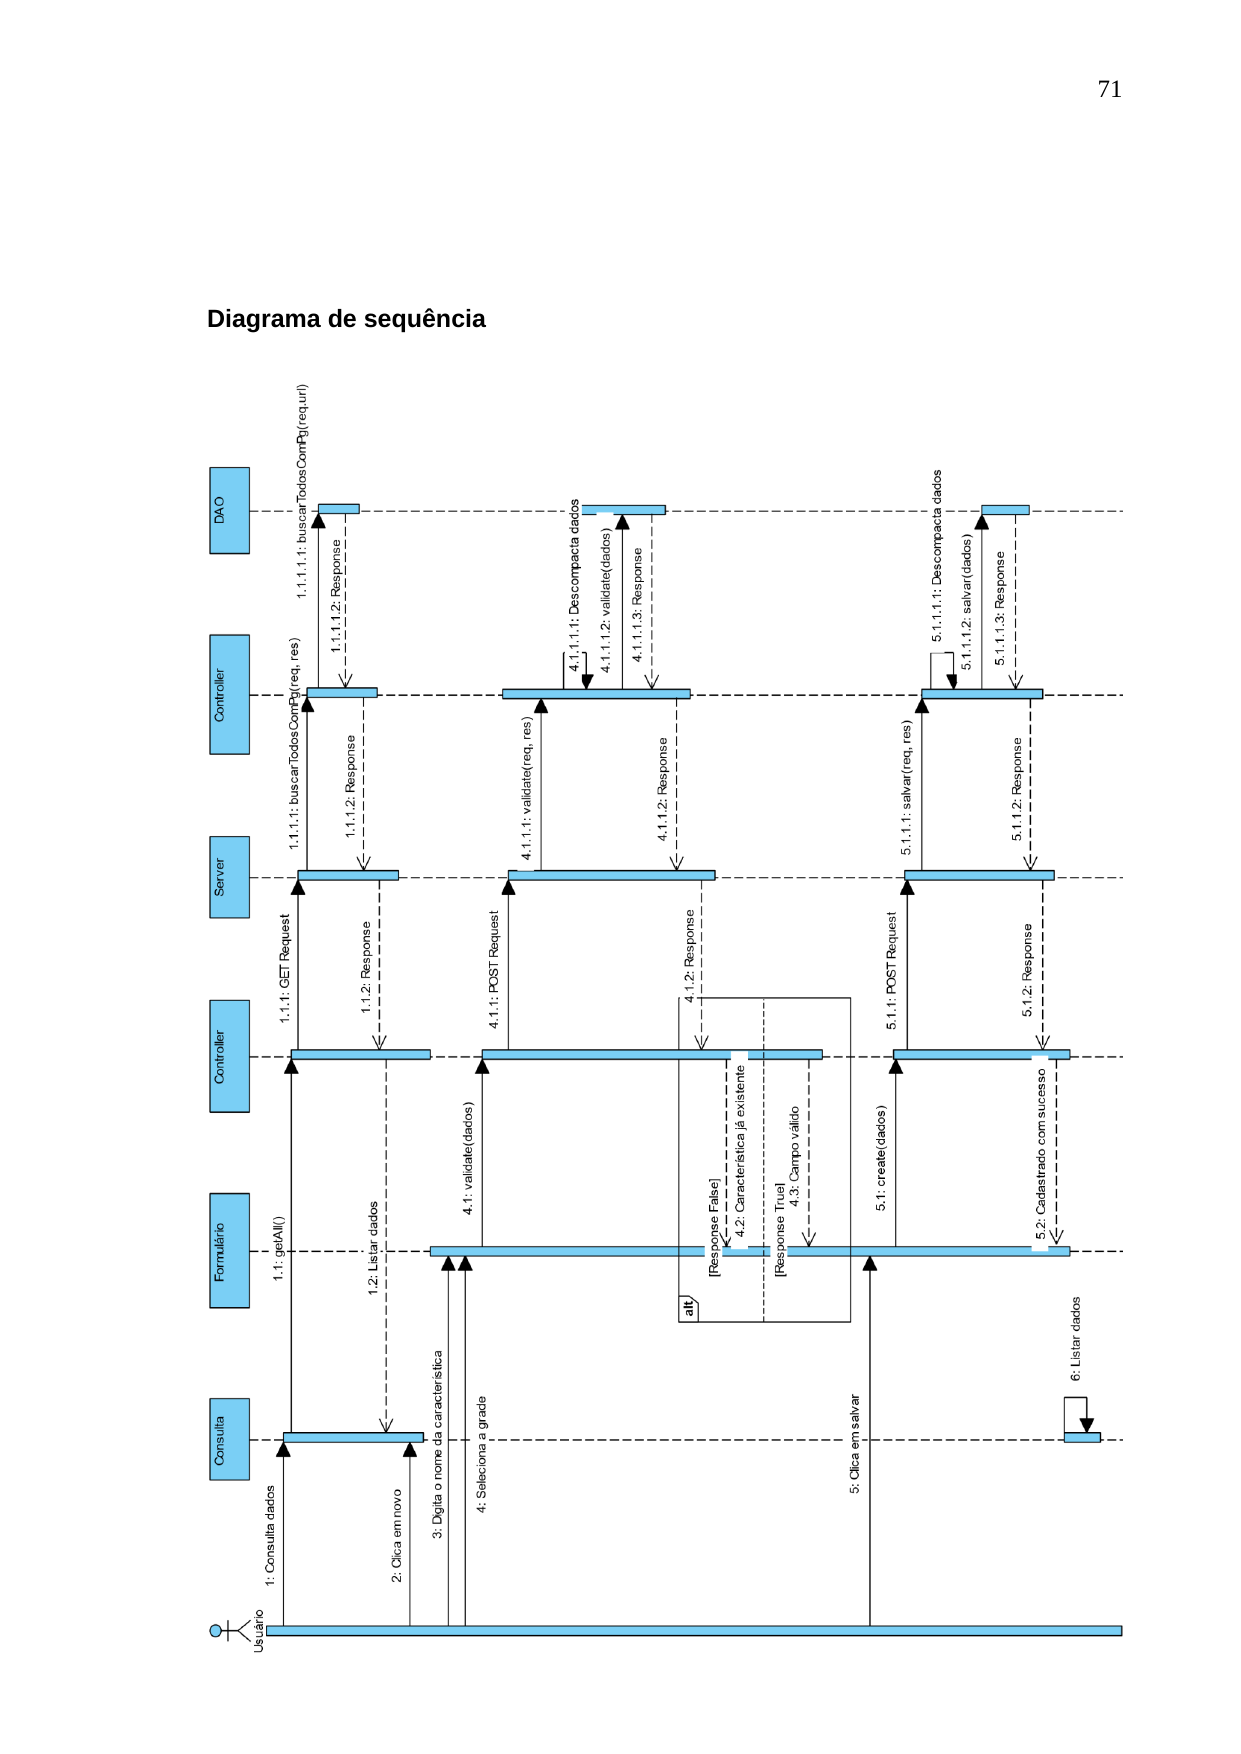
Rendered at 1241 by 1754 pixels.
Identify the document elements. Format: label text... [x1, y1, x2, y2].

text Diagrama de sequência [207, 304, 1122, 332]
picture [209, 363, 1127, 1668]
